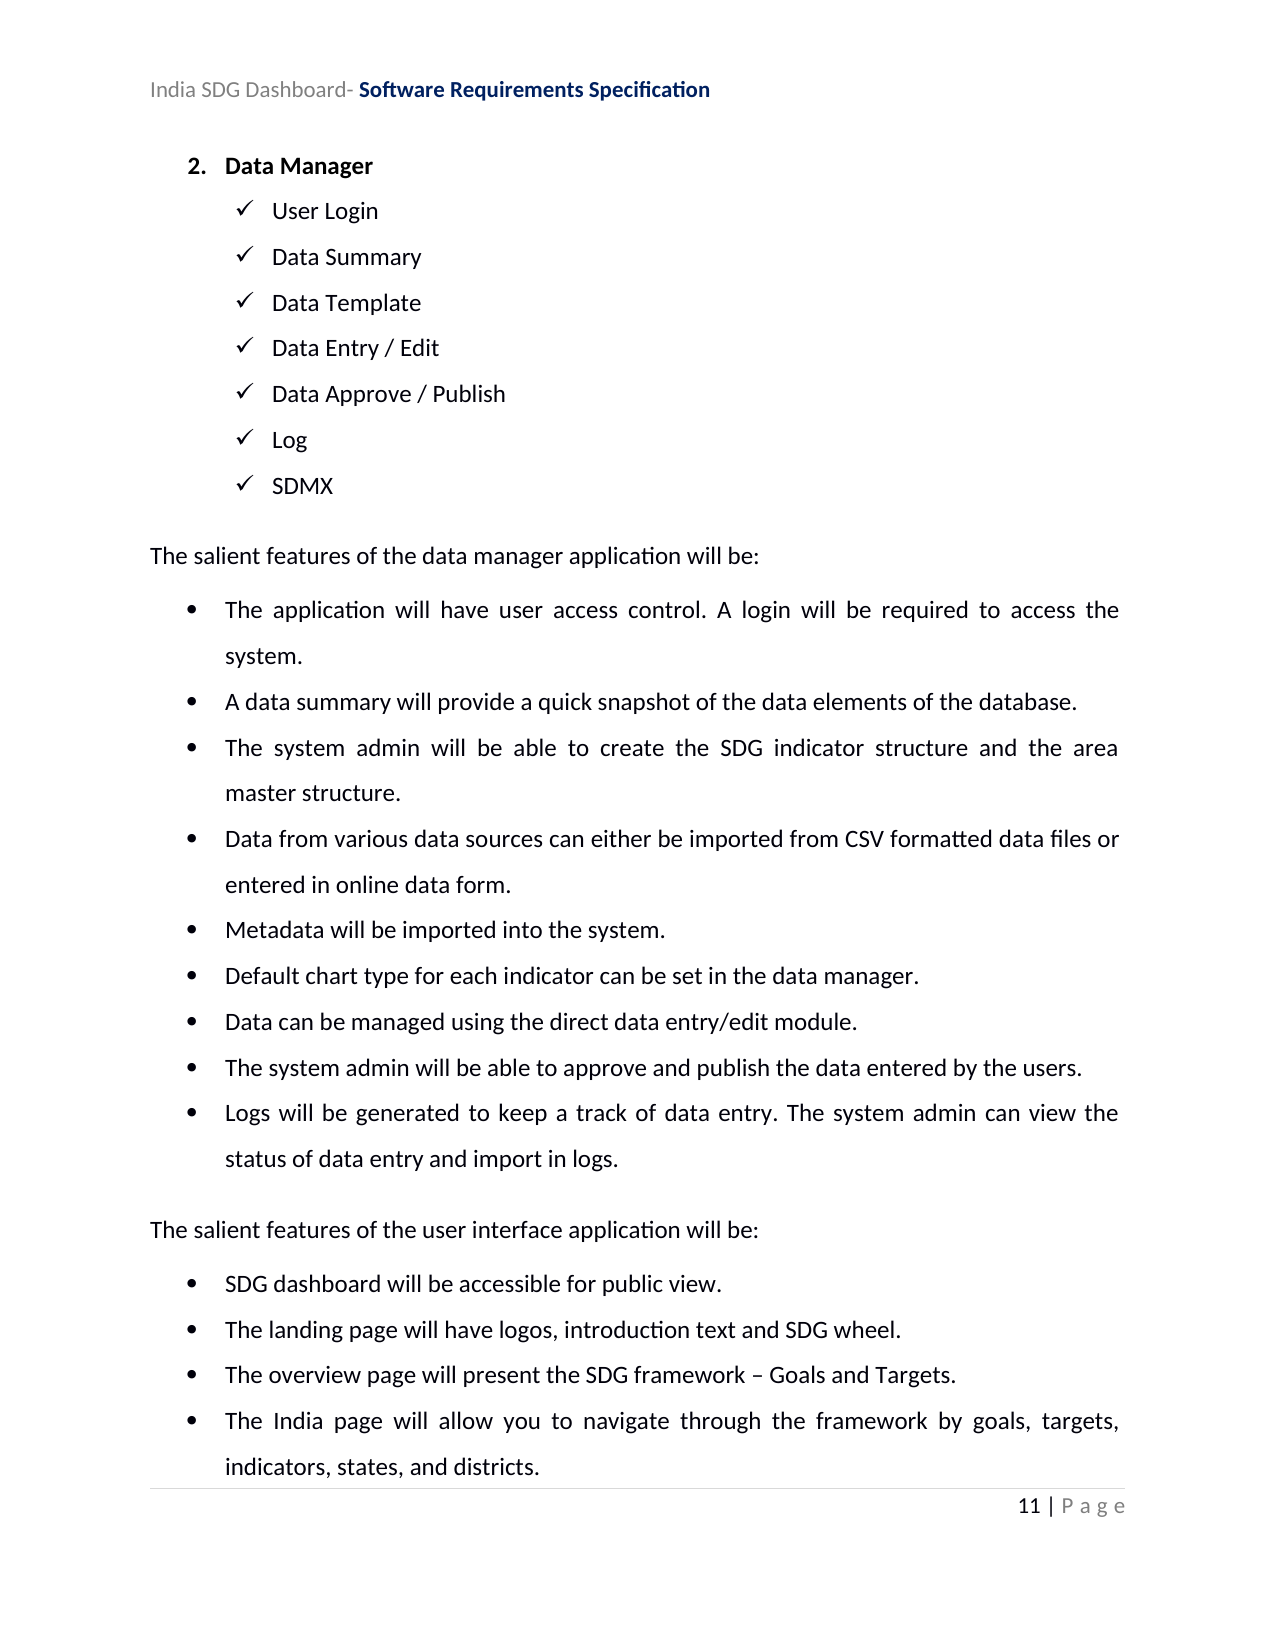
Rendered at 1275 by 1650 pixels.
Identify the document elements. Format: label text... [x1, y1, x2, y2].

list The system admin will be able to approve and publish the data entered by the users. [187, 1052, 1121, 1082]
list Data can be managed using the direct data entry/edit module. [187, 1006, 1121, 1037]
list Data Template [234, 287, 1121, 317]
list Default chart type for each indicator can be set in the data manager. [187, 960, 1121, 991]
list SDMX [234, 470, 1121, 500]
text The salient features of the user interface application will be: [150, 1214, 1121, 1244]
list The India page will allow you to navigate through the framework by goals, targets, indicators, states, and districts. [187, 1405, 1121, 1482]
list Log [234, 424, 1121, 454]
list The system admin will be able to create the SDG indicator structure and the area master structure. [187, 732, 1121, 808]
list Data Summary [234, 241, 1121, 272]
list Data Approve / Publish [234, 378, 1121, 409]
text The salient features of the data manager application will be: [150, 541, 1121, 571]
subtitle Data Manager [187, 150, 1125, 181]
list Metadata will be imported into the system. [187, 915, 1121, 945]
list The application will have user access control. A login will be required to access the system. [187, 594, 1121, 671]
list User Login [234, 195, 1121, 226]
list SDG dashboard will be accessible for public view. [187, 1268, 1121, 1299]
list Logs will be generated to keep a track of data entry. The system admin can view the status of data entry and import in logs. [187, 1098, 1121, 1174]
list The overview page will present the SDG framework – Goals and Targets. [187, 1359, 1121, 1390]
list A data summary will provide a quick snapshot of the data elements of the database. [187, 686, 1121, 717]
list Data Entry / Edit [234, 333, 1121, 363]
list The landing page will have logos, introduction text and SDG wheel. [187, 1314, 1121, 1344]
list Data from various data sources can either be imported from CSV formatted data files or entered in online data form. [187, 823, 1121, 899]
